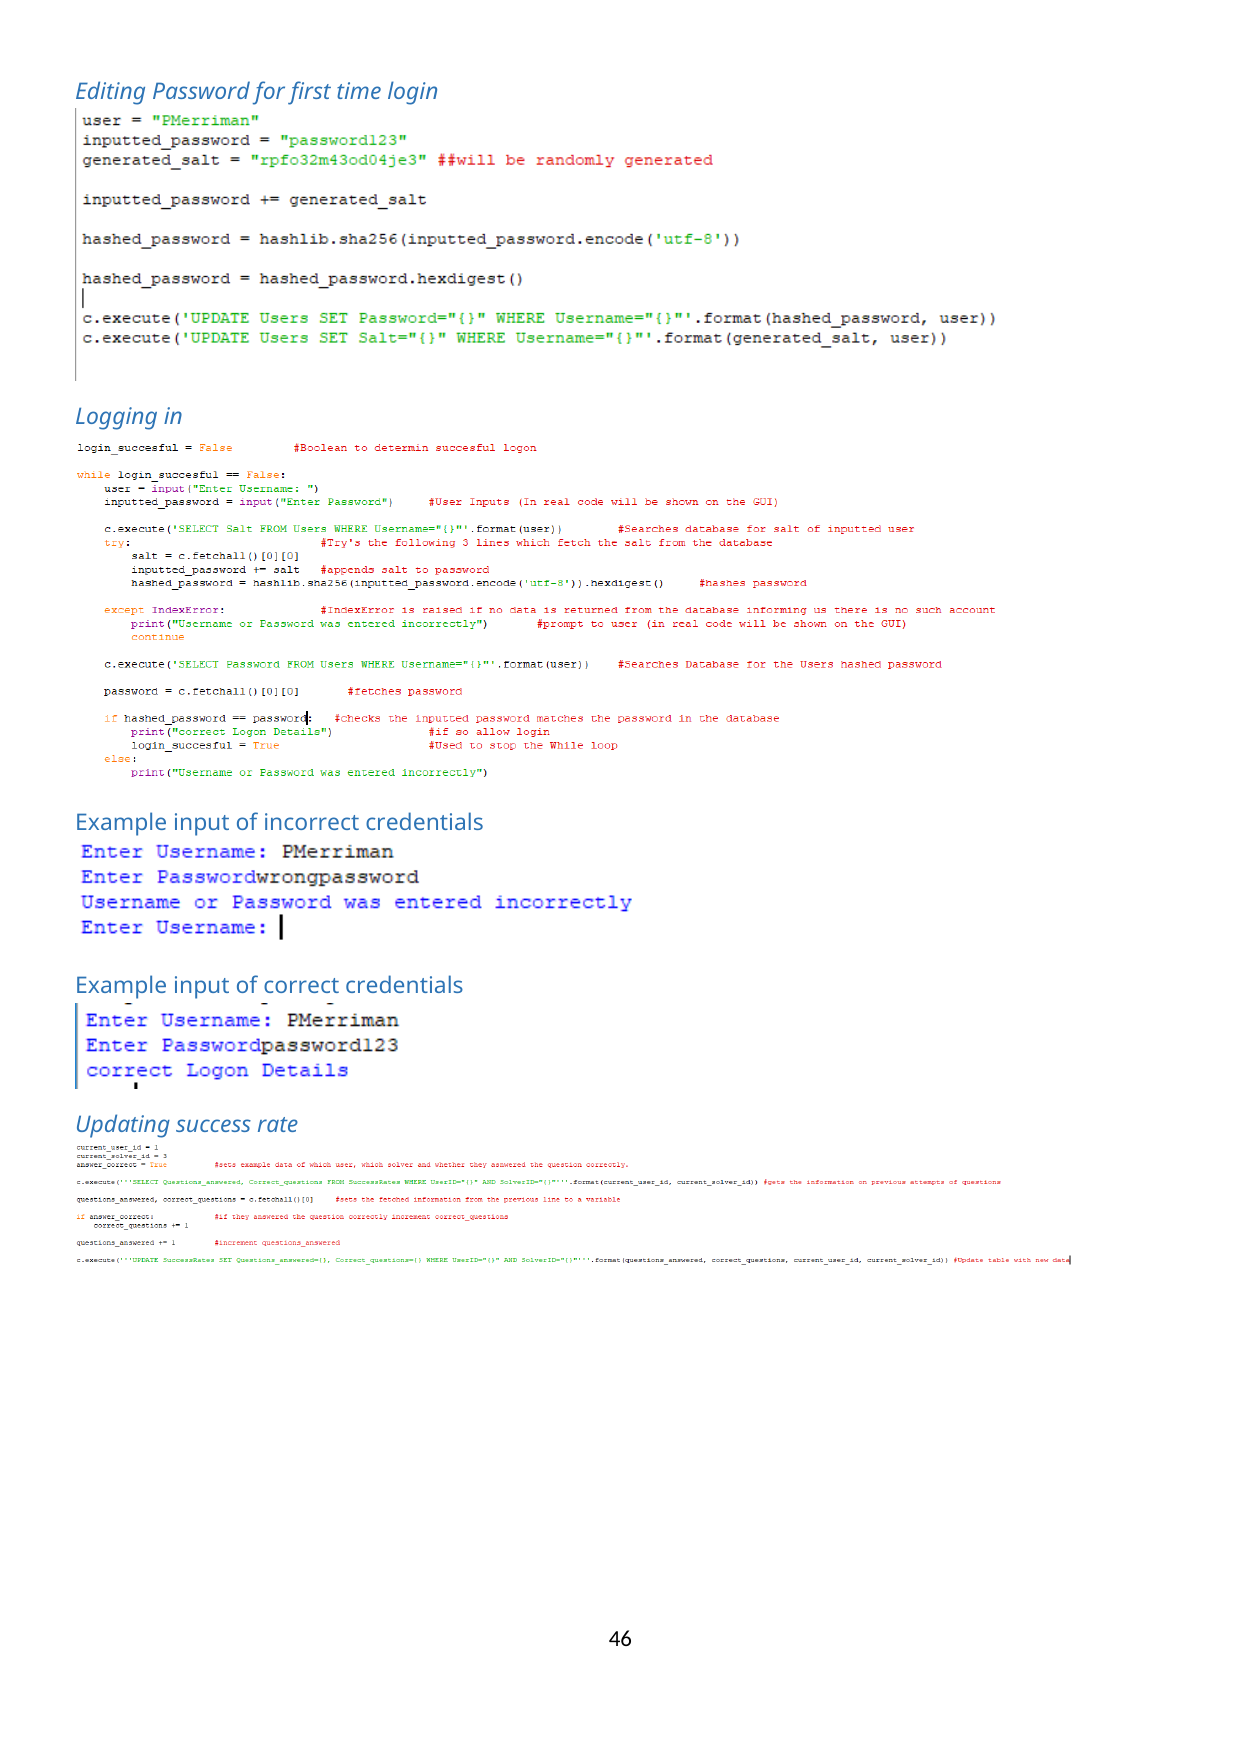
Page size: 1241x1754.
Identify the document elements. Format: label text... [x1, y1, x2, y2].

picture [75, 1141, 1079, 1276]
picture [75, 108, 1016, 381]
subtitle Editing Password for first time login [75, 75, 1165, 106]
subtitle Example input of correct credentials [75, 969, 1165, 1001]
picture [75, 433, 1016, 787]
subtitle Logging in [75, 399, 1165, 431]
picture [75, 1003, 426, 1089]
subtitle Updating success rate [75, 1108, 1165, 1139]
picture [75, 839, 646, 951]
subtitle Example input of incorrect credentials [75, 806, 1165, 837]
